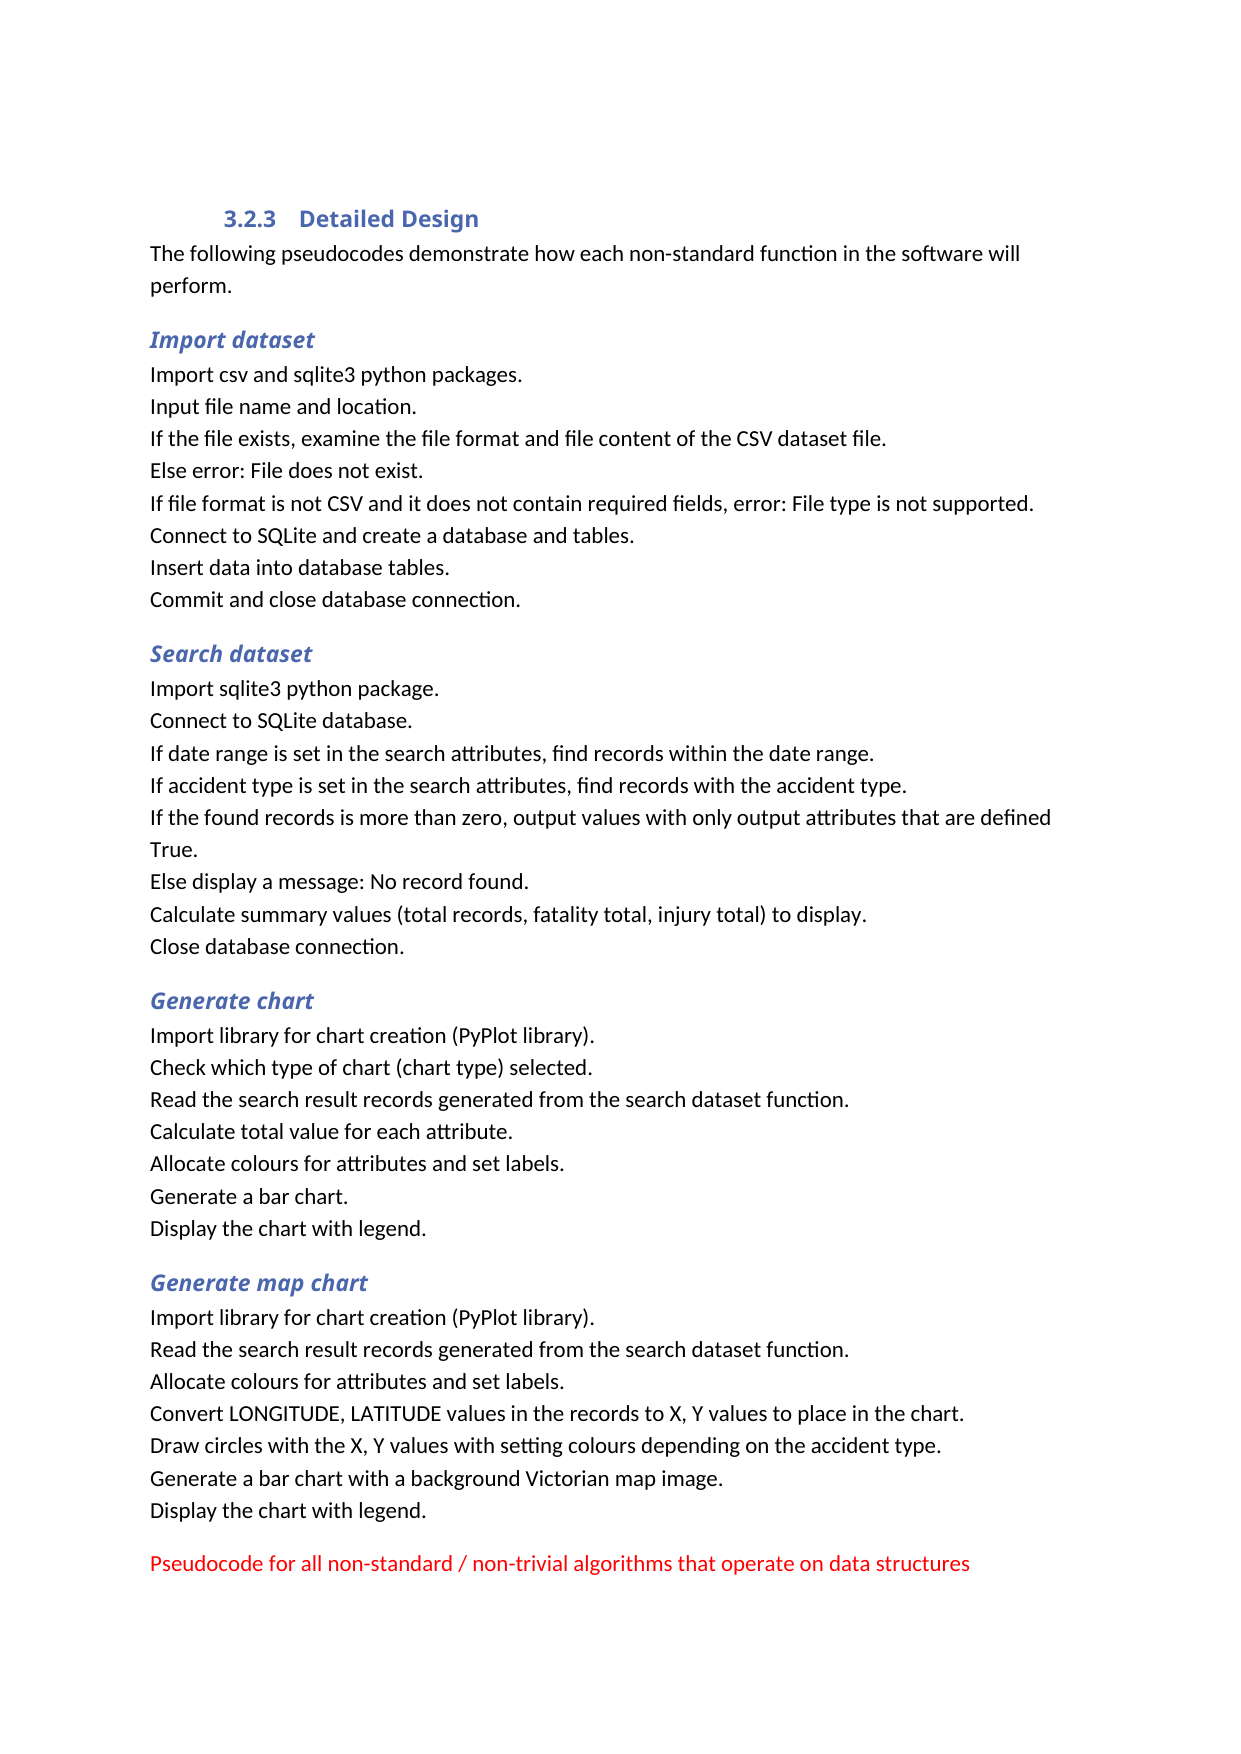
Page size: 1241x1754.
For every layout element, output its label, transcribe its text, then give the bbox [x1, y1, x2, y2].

text Import library for chart creation (PyPlot library). Read the search result records generated from the search dataset function. Allocate colours for attributes and set labels. Convert LONGITUDE, LATITUDE values in the records to X, Y values to place in the chart. Draw circles with the X, Y values with setting colours depending on the accident type. Generate a bar chart with a background Victorian map image. Display the chart with legend. [150, 1303, 1090, 1524]
text Import csv and sqlite3 python packages. Input file name and location. If the file exists, examine the file format and file content of the CSV dataset file. Else error: File does not exist. If file format is not CSV and it does not contain required fields, error: File type is not supported. Connect to SQLite and create a database and tables. Insert data into database tables. Commit and close database connection. [150, 360, 1090, 613]
subtitle Generate map chart [150, 1267, 1090, 1298]
text Import library for chart creation (PyPlot library). Check which type of chart (chart type) selected. Read the search result records generated from the search dataset function. Calculate total value for each attribute. Allocate colours for attributes and set labels. Generate a bar chart. Display the chart with legend. [150, 1021, 1090, 1242]
subtitle Detailed Design [224, 203, 1090, 234]
subtitle Generate chart [150, 985, 1090, 1016]
subtitle Import dataset [150, 324, 1090, 355]
text The following pseudocodes demonstrate how each non-standard function in the software will perform. [150, 239, 1090, 299]
text Pseudocode for all non-standard / non-trivial algorithms that operate on data structures [150, 1549, 1090, 1577]
text Import sqlite3 python package. Connect to SQLite database. If date range is set in the search attributes, find records within the date range. If accident type is set in the search attributes, find records with the accident type. If the found records is more than zero, output values with only output attributes that are defined True. Else display a message: No record found. Calculate summary values (total records, fatality total, injury total) to display. Close database connection. [150, 674, 1090, 960]
subtitle Search dataset [150, 638, 1090, 670]
